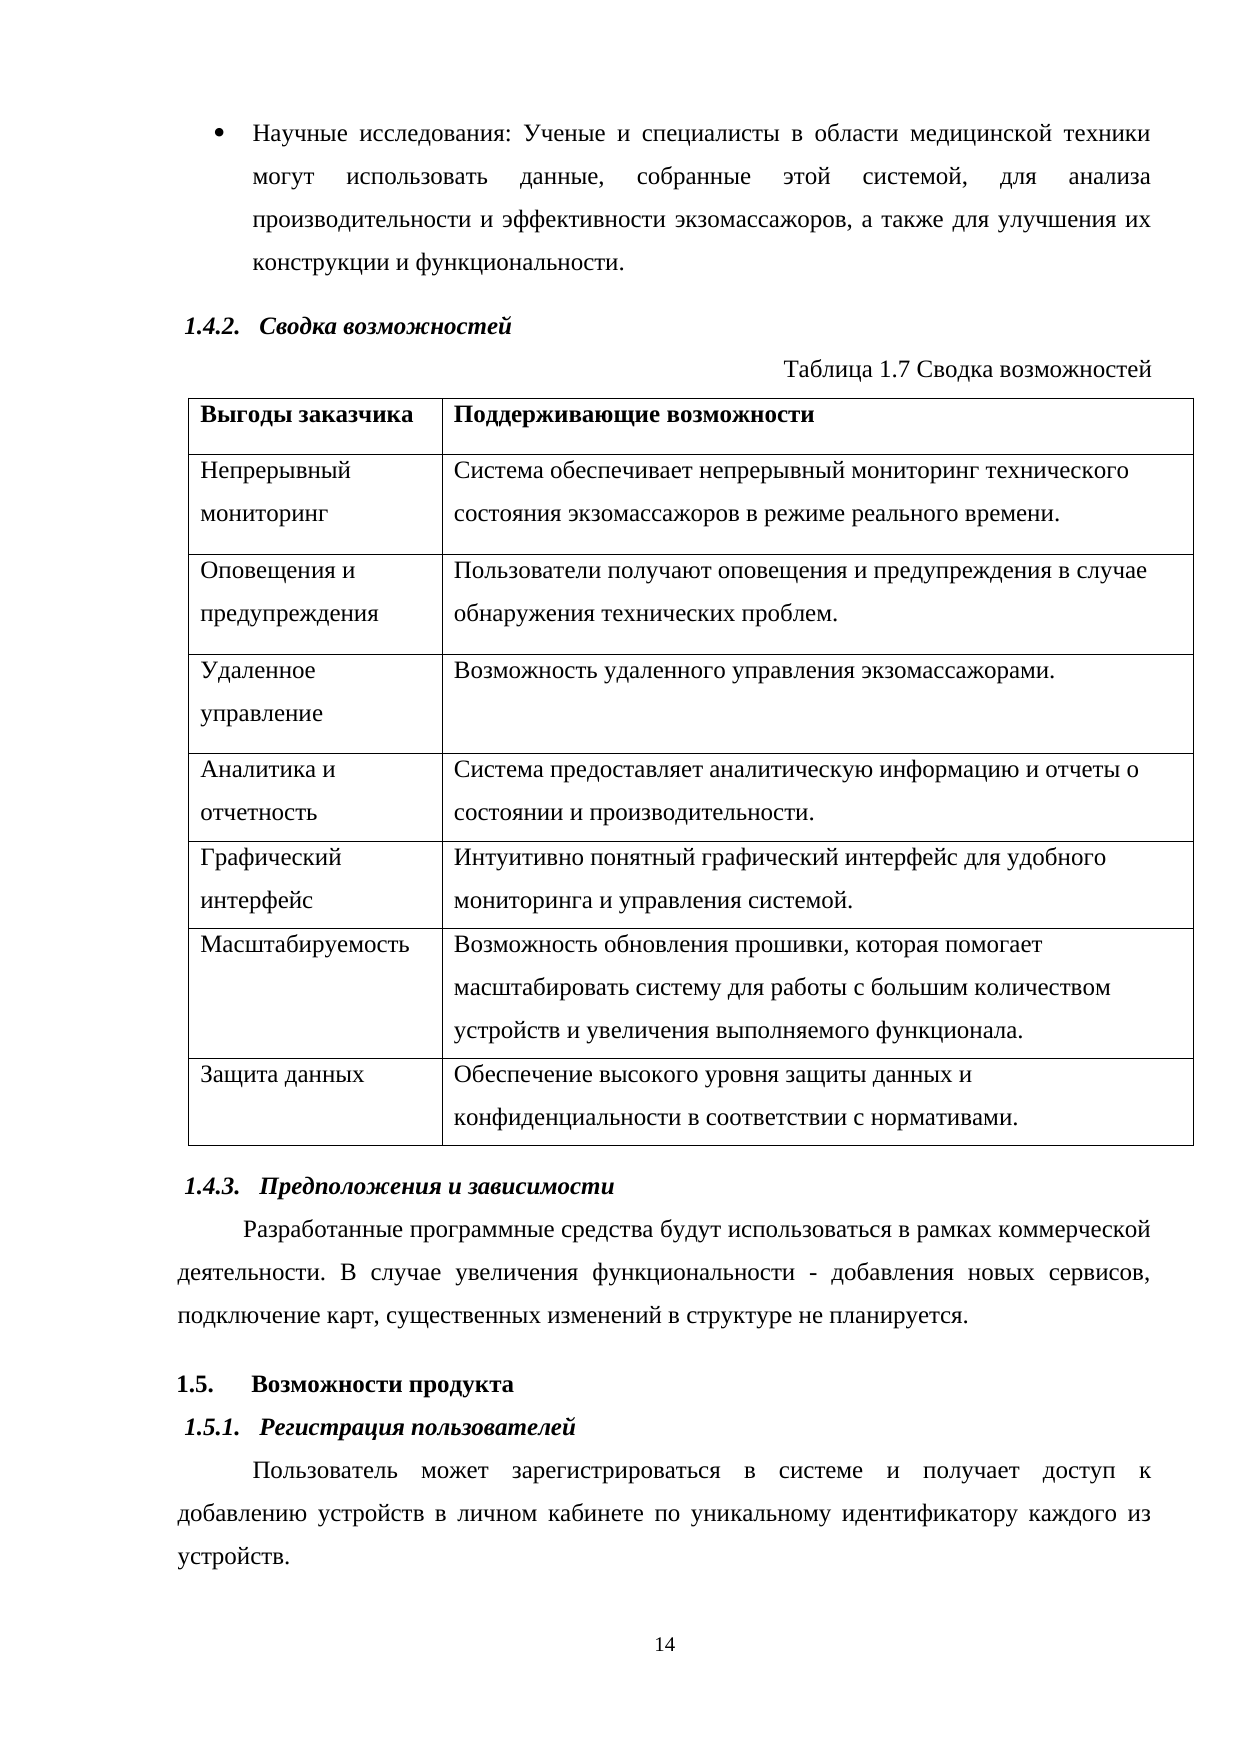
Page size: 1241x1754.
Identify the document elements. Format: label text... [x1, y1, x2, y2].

table_cell Возможность обновления прошивки, которая помогает масштабировать систему для работы с большим количеством устройств и увеличения выполняемого функционала. [443, 929, 1193, 1058]
table_cell Защита данных [189, 1059, 442, 1145]
list Пользователь может зарегистрироваться в системе и получает доступ к добавлению устройств в личном кабинете по уникальному идентификатору каждого из устройств. [177, 1455, 1152, 1570]
table_cell Система обеспечивает непрерывный мониторинг технического состояния экзомассажоров в режиме реального времени. [443, 455, 1193, 554]
table_cell Оповещения и предупреждения [189, 555, 442, 654]
table_cell Удаленное управление [189, 655, 442, 753]
subtitle Регистрация пользователей [184, 1412, 1152, 1441]
table_cell Масштабируемость [189, 929, 442, 1058]
subtitle Возможности продукта [176, 1369, 1152, 1397]
list Научные исследования: Ученые и специалисты в области медицинской техники могут использовать данные, собранные этой системой, для анализа производительности и эффективности экзомассажоров, а также для улучшения их конструкции и функциональности. [215, 118, 1152, 276]
table_cell Система предоставляет аналитическую информацию и отчеты о состоянии и производительности. [443, 754, 1193, 841]
subtitle Сводка возможностей [184, 311, 1152, 340]
table_cell Обеспечение высокого уровня защиты данных и конфиденциальности в соответствии с нормативами. [443, 1059, 1193, 1145]
table_header Поддерживающие возможности [443, 399, 1193, 454]
subtitle Предположения и зависимости [184, 1171, 1152, 1200]
table_cell Непрерывный мониторинг [189, 455, 442, 554]
table_cell Возможность удаленного управления экзомассажорами. [443, 655, 1193, 753]
table_cell Аналитика и отчетность [189, 754, 442, 841]
table_header Выгоды заказчика [189, 399, 442, 454]
text Таблица 1.7 Сводка возможностей [177, 354, 1152, 383]
table_cell Графический интерфейс [189, 842, 442, 928]
table_cell Пользователи получают оповещения и предупреждения в случае обнаружения технических проблем. [443, 555, 1193, 654]
text Разработанные программные средства будут использоваться в рамках коммерческой деятельности. В случае увеличения функциональности - добавления новых сервисов, подключение карт, существенных изменений в структуре не планируется. [177, 1214, 1152, 1329]
table_cell Интуитивно понятный графический интерфейс для удобного мониторинга и управления системой. [443, 842, 1193, 928]
